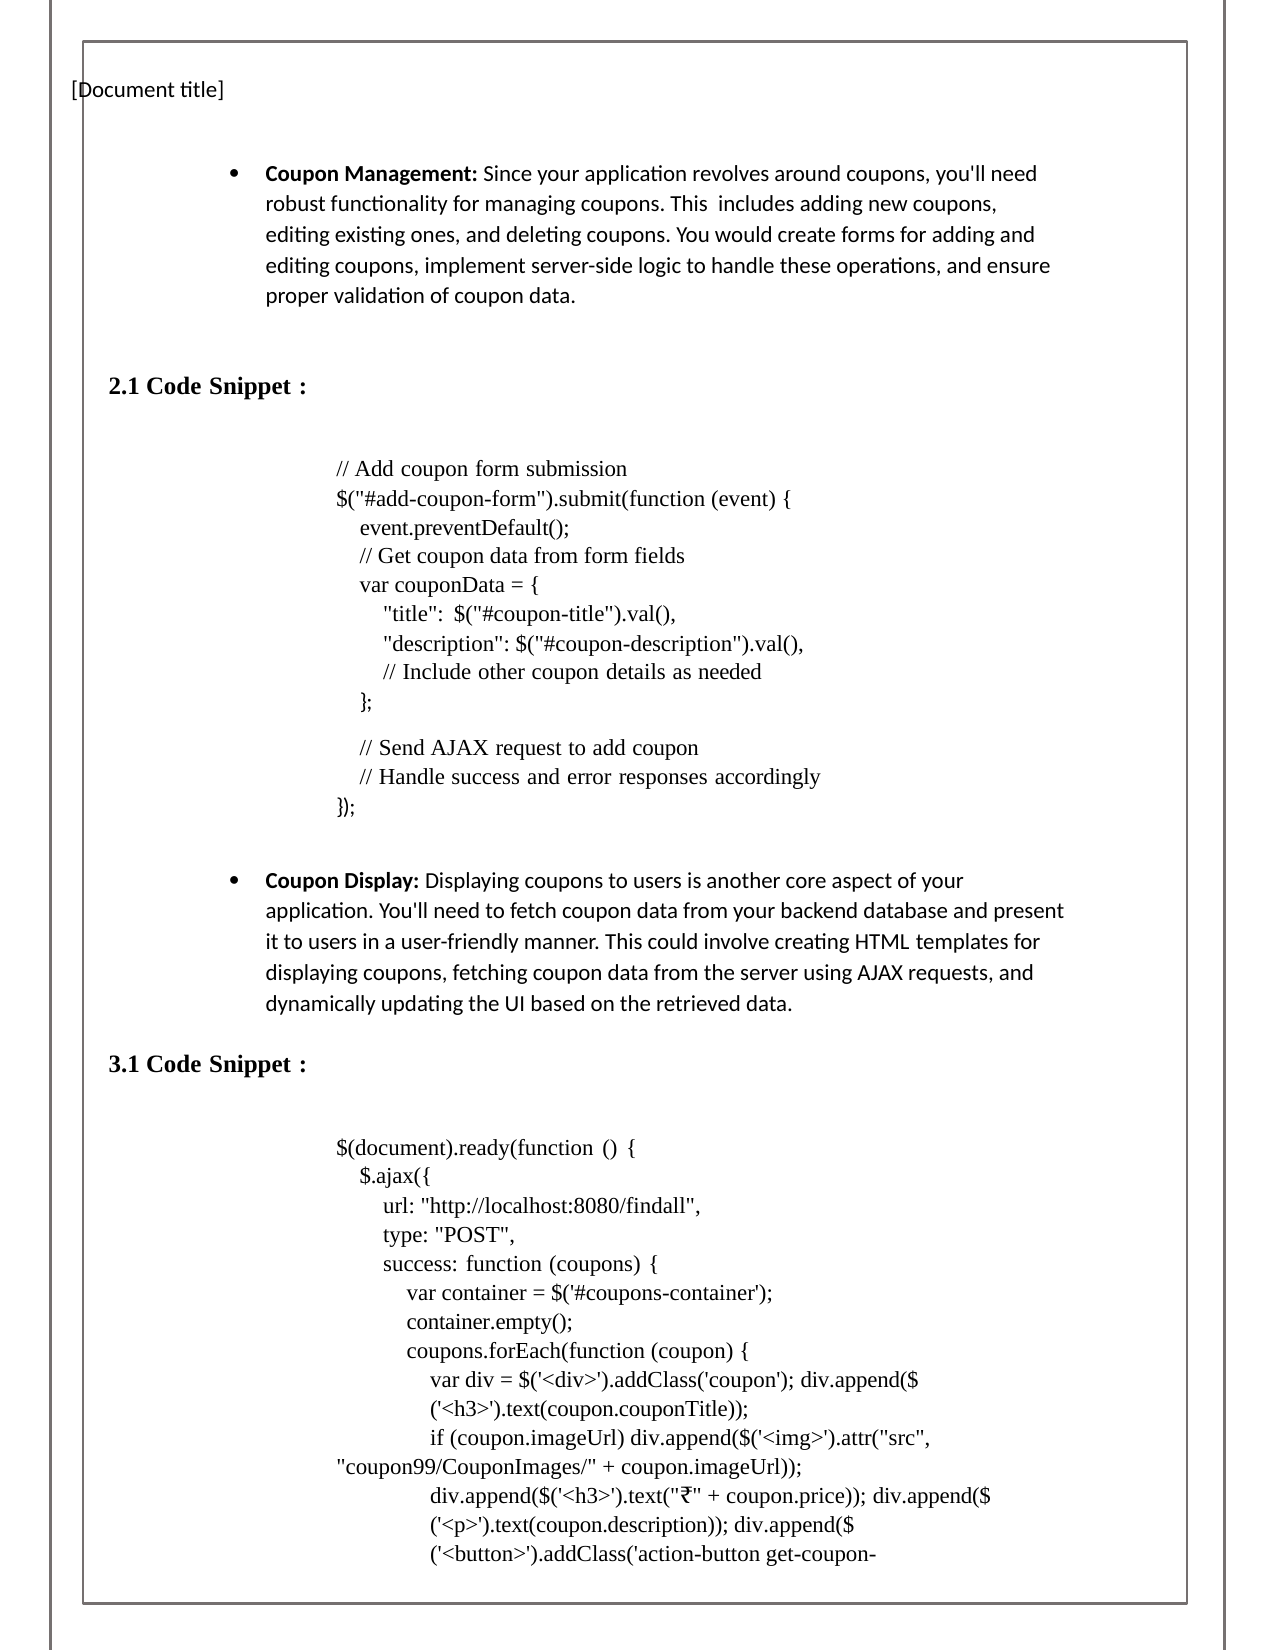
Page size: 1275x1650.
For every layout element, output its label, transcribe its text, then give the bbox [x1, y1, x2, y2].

text // Get coupon data from form fields var couponData = { [359, 543, 711, 598]
text success: function (coupons) { [383, 1250, 1200, 1276]
subtitle Code Snippet : [108, 1049, 1200, 1078]
subtitle Code Snippet : [108, 371, 1200, 400]
text $(document).ready(function () { [336, 1133, 1200, 1160]
text }; [359, 687, 1200, 715]
text var div = $('<div>').addClass('coupon'); div.append($('<h3>').text(coupon.couponTitle)); [430, 1366, 1059, 1421]
text div.append($('<h3>').text("₹" + coupon.price)); div.append($('<p>').text(coupon.description)); div.append($('<button>').addClass('action-button get-coupon- [430, 1482, 1009, 1566]
text var container = $('#coupons-container'); container.empty(); coupons.forEach(function (coupon) { [406, 1279, 793, 1363]
text $("#add-coupon-form").submit(function (event) { event.preventDefault(); [336, 485, 827, 540]
text url: "http://localhost:8080/findall", type: "POST", [383, 1192, 711, 1247]
text // Include other coupon details as needed [383, 659, 1200, 685]
text // Add coupon form submission [336, 455, 1200, 482]
text }); [336, 792, 1200, 821]
text "title": $("#coupon-title").val(), "description": $("#coupon-description").val(), [383, 601, 814, 656]
text $.ajax({ [359, 1162, 1200, 1189]
text // Handle success and error responses accordingly [359, 763, 1200, 789]
text if (coupon.imageUrl) div.append($('<img>').attr("src", "coupon99/CouponImages/" + coupon.imageUrl)); [336, 1424, 1059, 1479]
text // Send AJAX request to add coupon [359, 734, 1200, 760]
list Coupon Management: Since your application revolves around coupons, you'll need robust functionality for managing coupons. This includes adding new coupons, editing existing ones, and deleting coupons. You would create forms for adding and editing coupons, implement server-side logic to handle these operations, and ensure proper validation of coupon data. [230, 159, 1063, 310]
list Coupon Display: Displaying coupons to users is another core aspect of your application. You'll need to fetch coupon data from your backend database and present it to users in a user-friendly manner. This could involve creating HTML templates for displaying coupons, fetching coupon data from the server using AJAX requests, and dynamically updating the UI based on the retrieved data. [230, 866, 1069, 1017]
